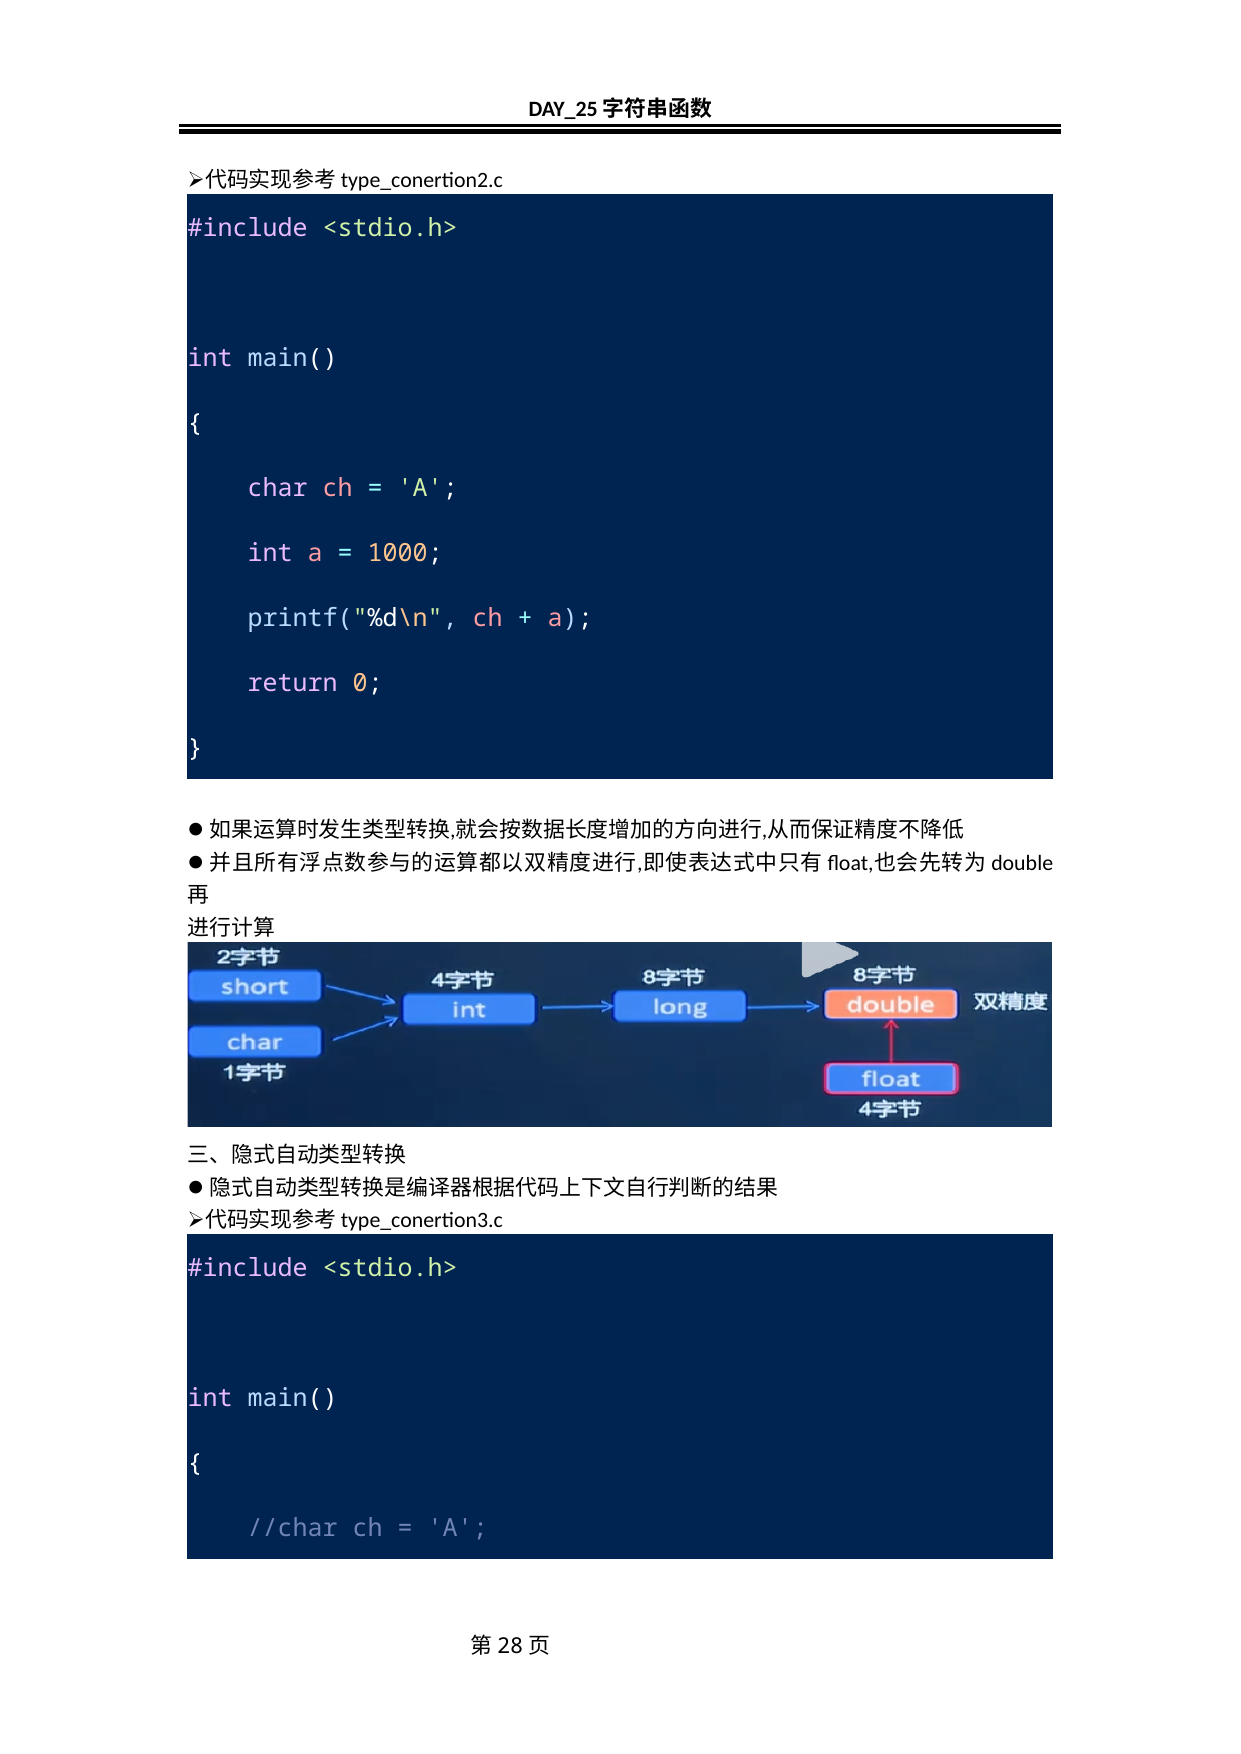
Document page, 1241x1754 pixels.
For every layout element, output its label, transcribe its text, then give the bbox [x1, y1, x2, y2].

list 隐式自动类型转换是编译器根据代码上下文自行判断的结果 [187, 1169, 1053, 1202]
list 进行计算 [187, 909, 1053, 942]
picture [187, 942, 1052, 1127]
text return 0; [187, 649, 1053, 714]
text #include <stdio.h> [187, 1234, 1053, 1299]
text { [187, 1429, 1053, 1494]
text int main() [187, 1364, 1053, 1429]
text char ch = 'A'; [187, 454, 1053, 519]
text { [187, 389, 1053, 454]
text printf("%d\n", ch + a); [187, 584, 1053, 649]
list 代码实现参考type_conertion2.c [187, 162, 1053, 194]
text } [187, 714, 1053, 779]
list 并且所有浮点数参与的运算都以双精度进行,即使表达式中只有float,也会先转为double再 [187, 844, 1053, 909]
list 隐式自动类型转换 [187, 1137, 1053, 1169]
list 代码实现参考type_conertion3.c [187, 1202, 1053, 1234]
text int a = 1000; [187, 519, 1053, 584]
text //char ch = 'A'; [187, 1494, 1053, 1559]
text int main() [187, 324, 1053, 389]
list 如果运算时发生类型转换,就会按数据长度增加的方向进行,从而保证精度不降低 [187, 812, 1053, 844]
text #include <stdio.h> [187, 194, 1053, 259]
